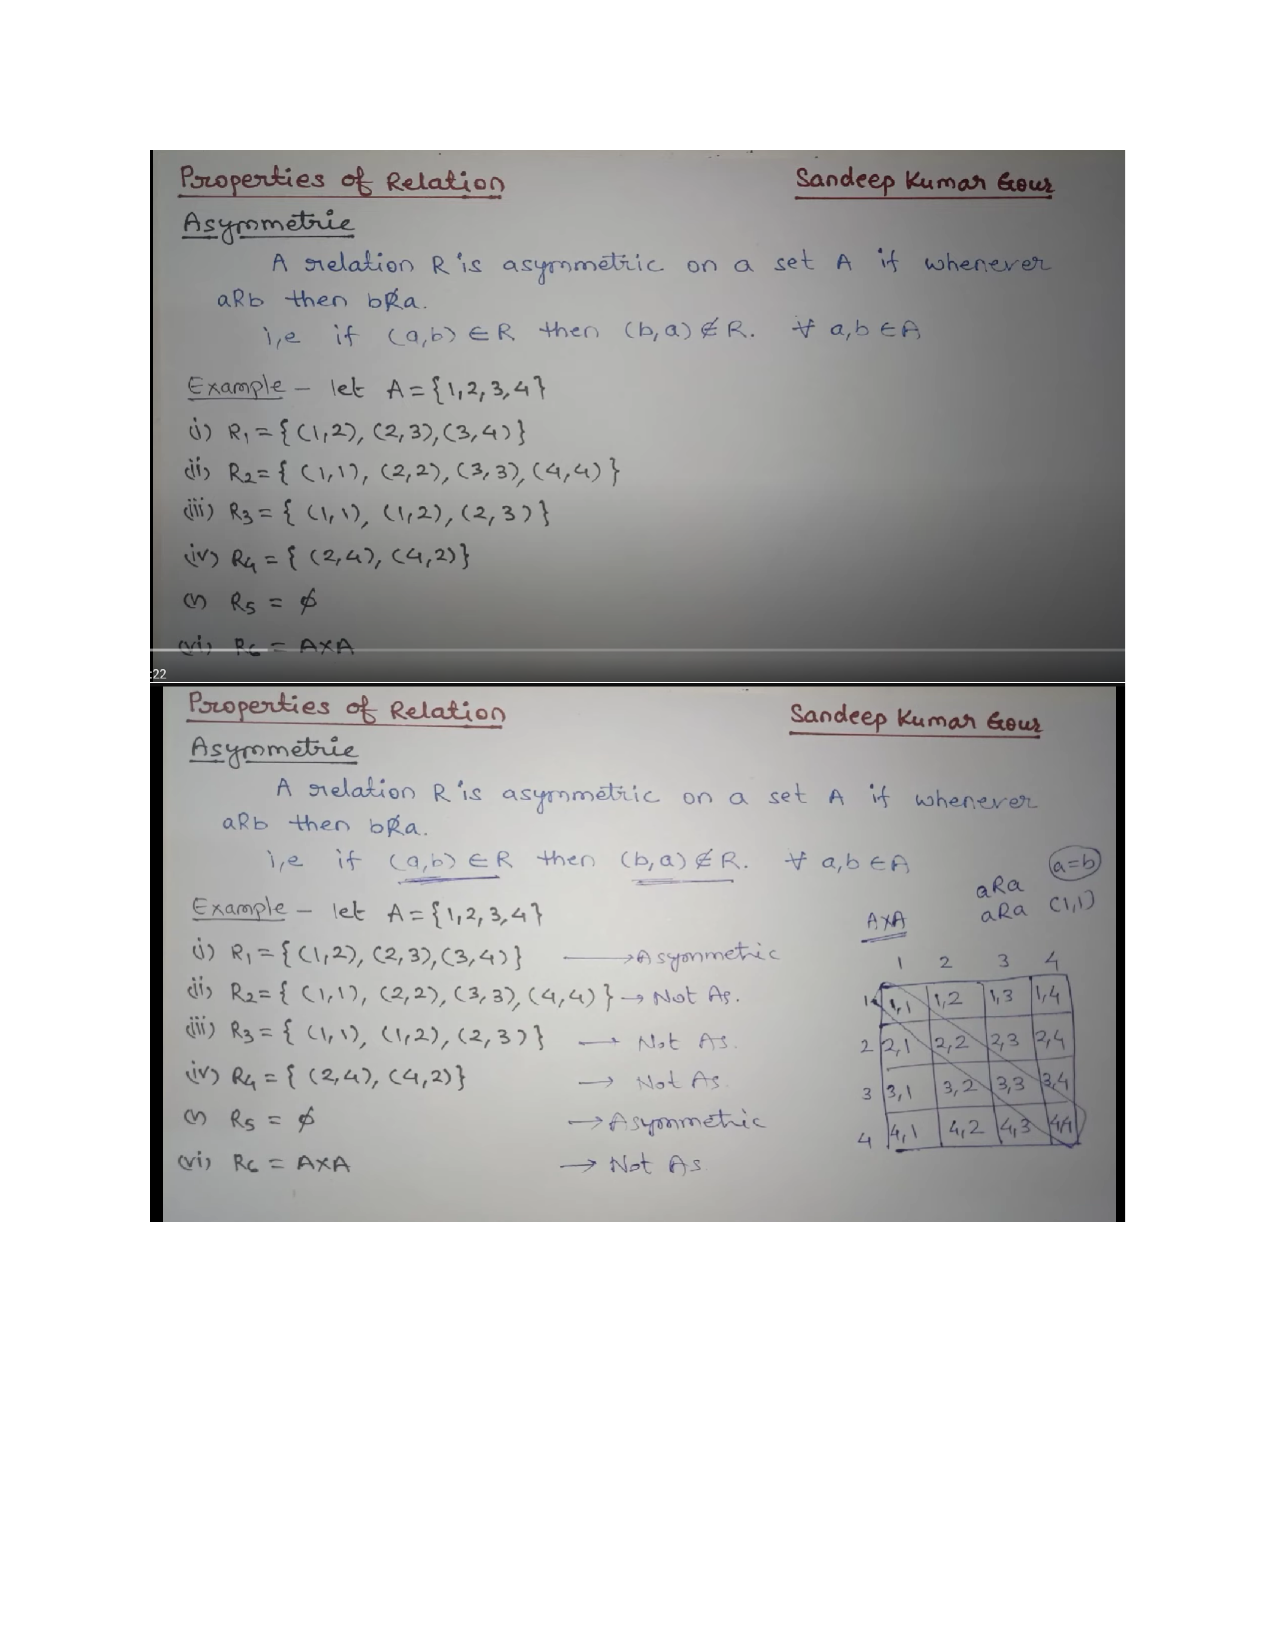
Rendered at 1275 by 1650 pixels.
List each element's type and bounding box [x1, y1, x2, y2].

picture [150, 683, 1125, 1222]
picture [150, 150, 1125, 682]
